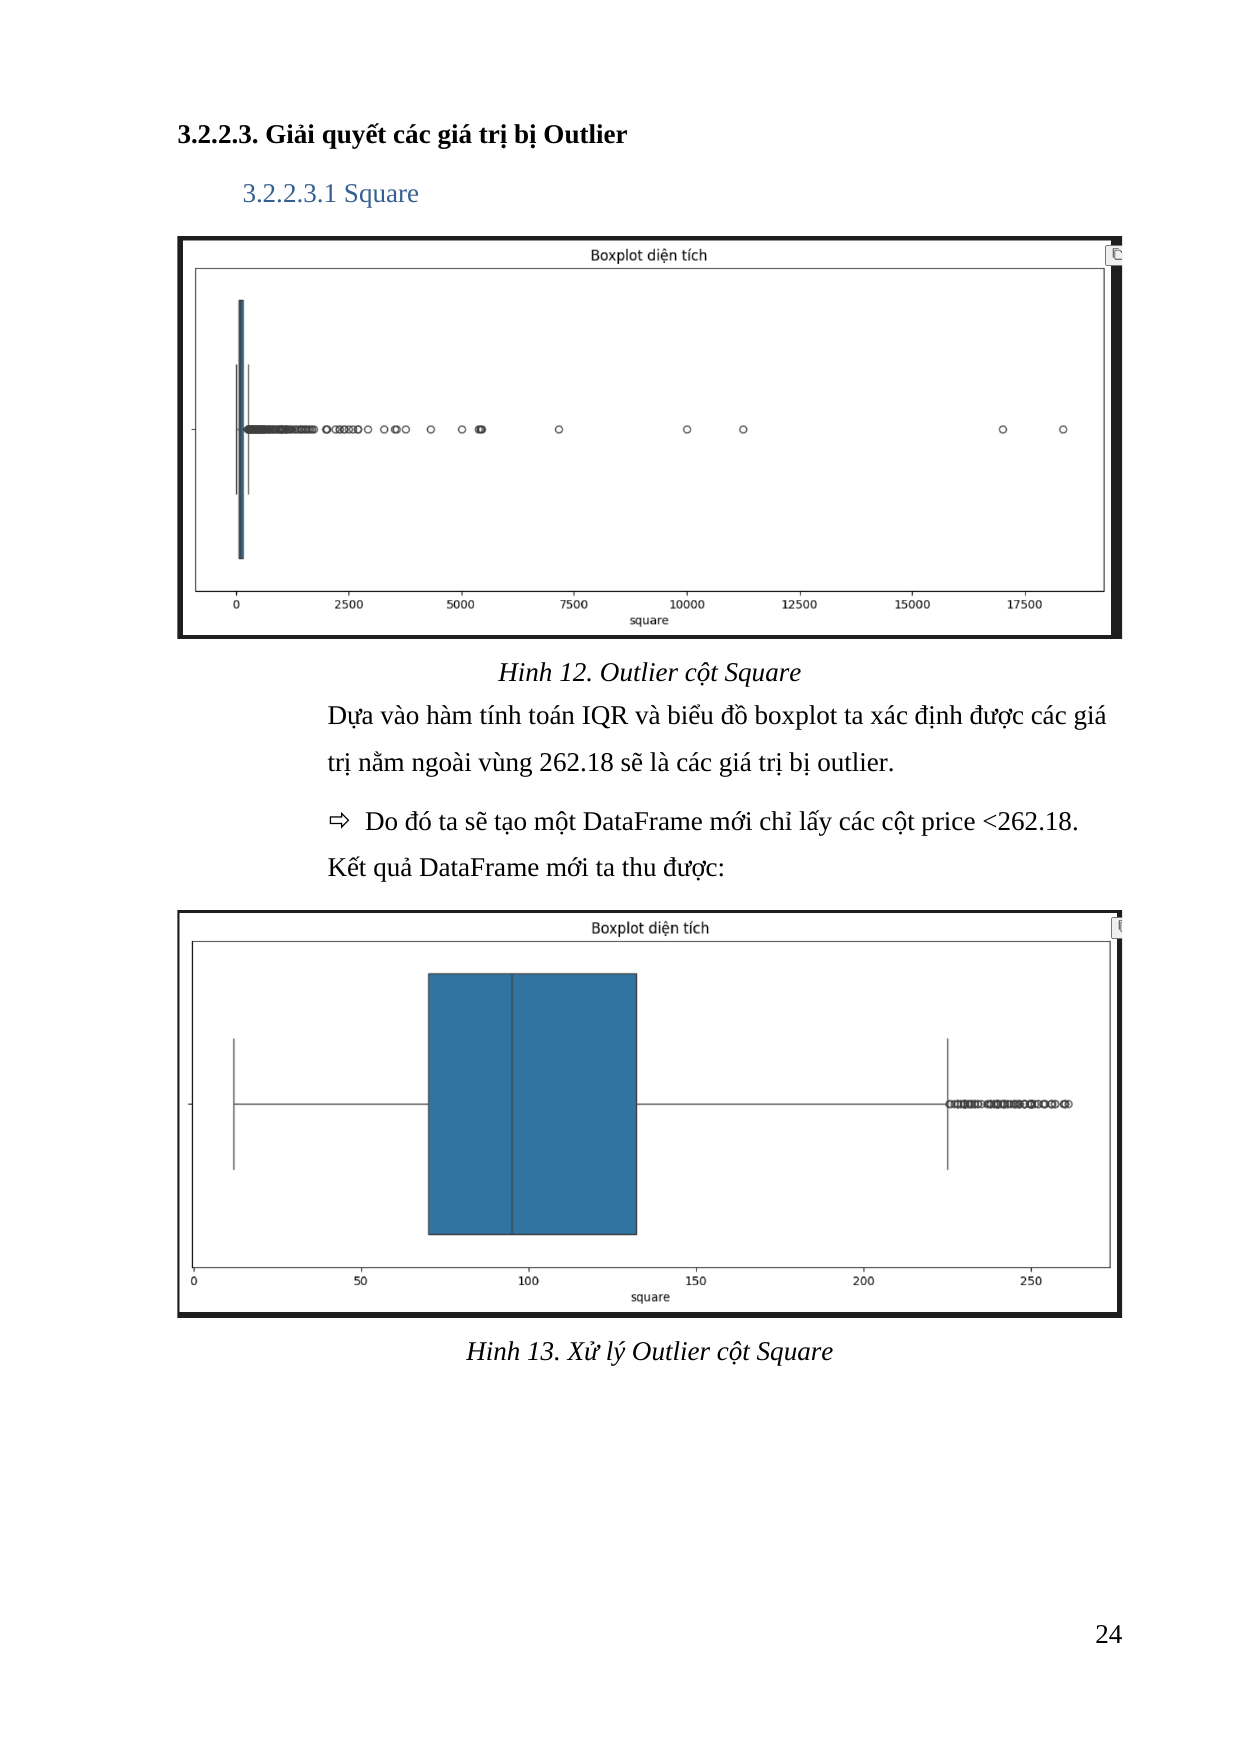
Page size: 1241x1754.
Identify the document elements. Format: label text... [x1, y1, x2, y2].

subtitle 3.2.2.3.1 Square [177, 177, 1122, 208]
text Hinh 12. Outlier cột Square [177, 656, 1122, 687]
subtitle 3.2.2.3. Giải quyết các giá trị bị Outlier [177, 118, 1122, 149]
text Hinh 13. Xử lý Outlier cột Square [177, 1335, 1122, 1366]
picture [177, 910, 1123, 1318]
text Kết quả DataFrame mới ta thu được: [252, 851, 1122, 883]
text Dựa vào hàm tính toán IQR và biểu đồ boxplot ta xác định được các giá trị nằm ngoài vùng 262.18 sẽ là các giá trị bị outlier. [327, 699, 1122, 777]
picture [177, 236, 1123, 639]
list Do đó ta sẽ tạo một DataFrame mới chỉ lấy các cột price <262.18. [327, 805, 1122, 836]
